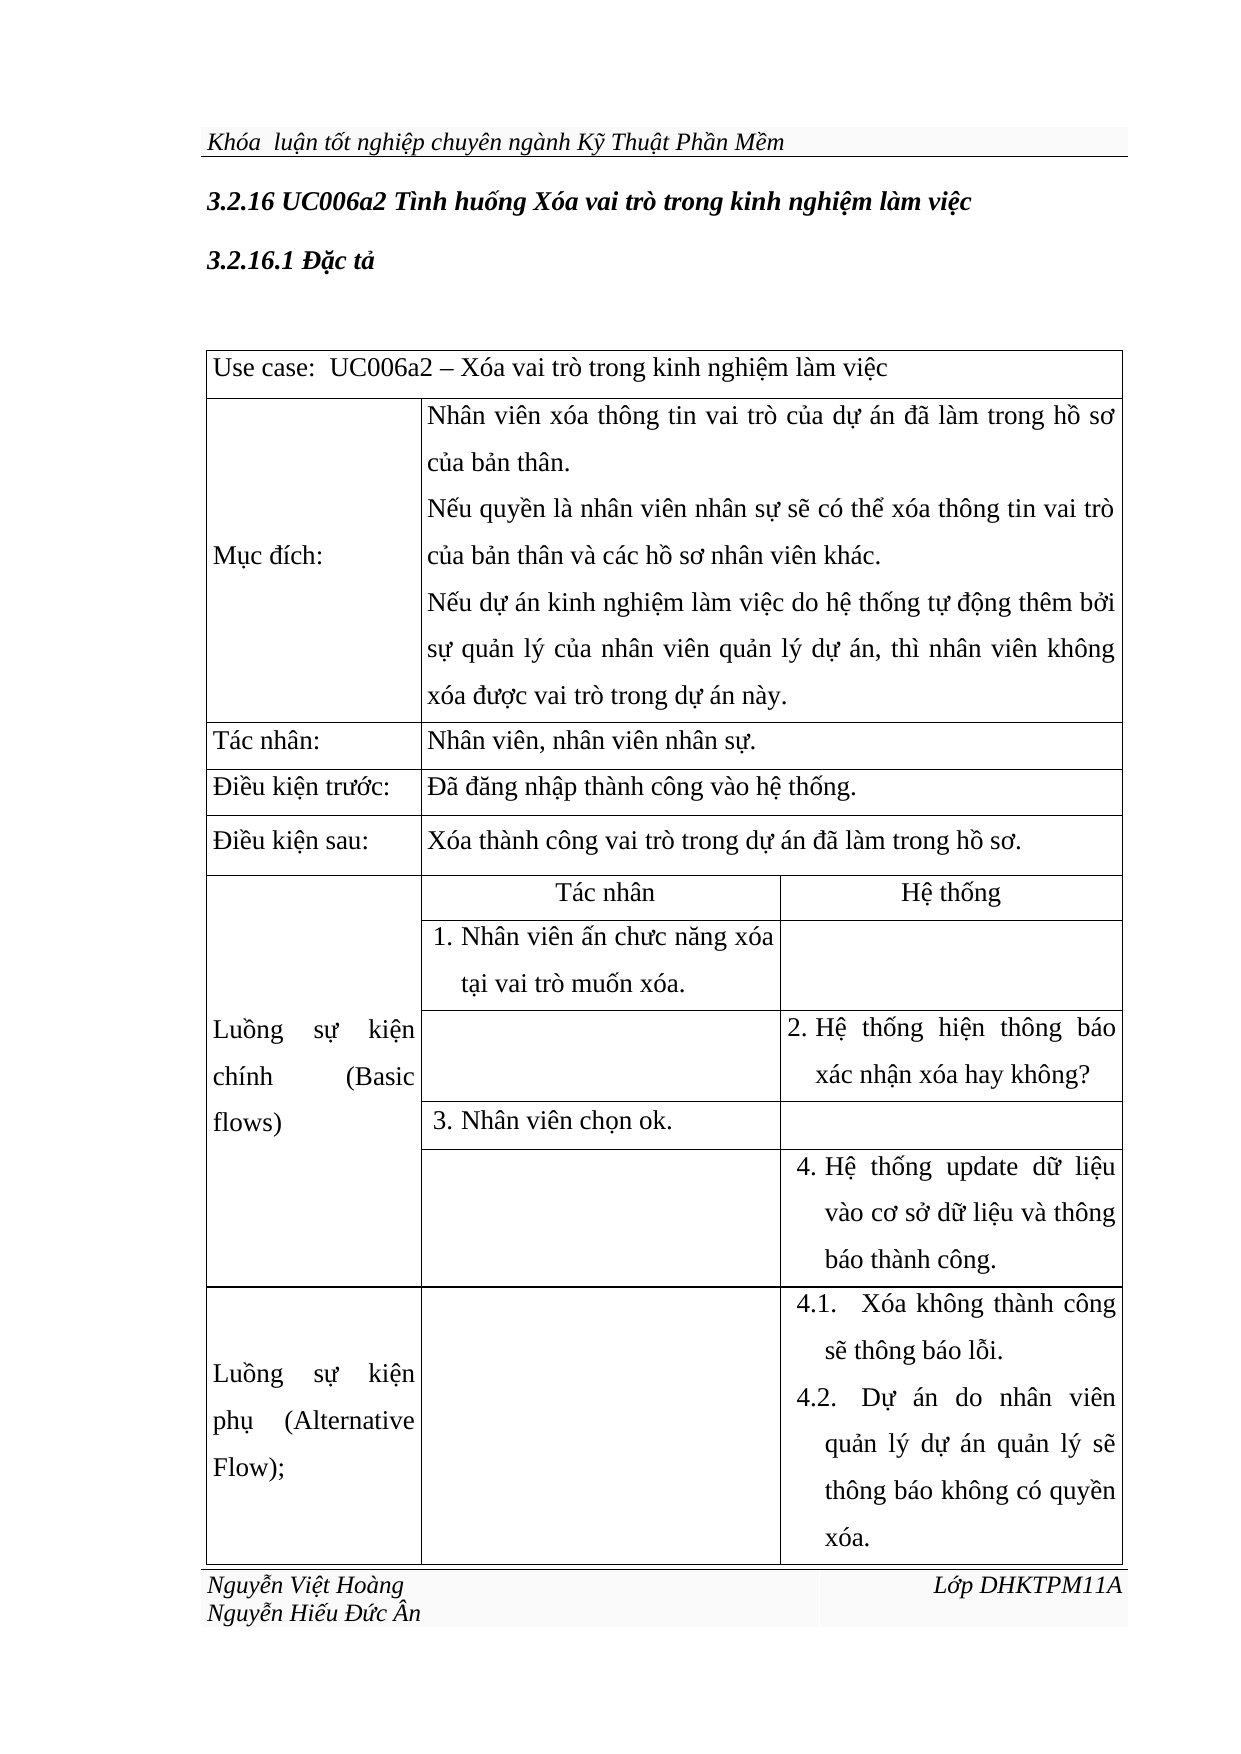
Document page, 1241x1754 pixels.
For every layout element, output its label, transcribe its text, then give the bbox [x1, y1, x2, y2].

table_cell Hệ thống [781, 876, 1122, 919]
table_cell [781, 1102, 1122, 1149]
table_cell Nhân viên chọn ok. [422, 1102, 780, 1149]
table_cell Xóa không thành công sẽ thông báo lỗi. Dự án do nhân viên quản lý dự án quản lý sẽ thông báo không có quyền xóa. [781, 1288, 1122, 1564]
table_cell [422, 1011, 780, 1101]
table_cell Tác nhân [422, 876, 780, 919]
subtitle Đặc tả [207, 244, 1122, 276]
table_cell Nhân viên ấn chưc năng xóa tại vai trò muốn xóa. [422, 921, 780, 1010]
table_cell Điều kiện trước: [207, 770, 421, 815]
table_header Use case: UC006a2 – Xóa vai trò trong kinh nghiệm làm việc [207, 351, 1122, 398]
table_cell Xóa thành công vai trò trong dự án đã làm trong hồ sơ. [422, 816, 1122, 875]
table_cell Tác nhân: [207, 723, 421, 768]
table_cell [422, 1288, 780, 1564]
table_cell Nhân viên, nhân viên nhân sự. [422, 723, 1122, 768]
subtitle UC006a2 Tình huống Xóa vai trò trong kinh nghiệm làm việc [207, 185, 1122, 216]
table_cell [781, 921, 1122, 1010]
table_cell Luồng sự kiện phụ (Alternative Flow); [207, 1288, 421, 1564]
table_cell Luồng sự kiện chính (Basic flows) [207, 876, 421, 1286]
table_cell Mục đích: [207, 399, 421, 722]
table_cell Đã đăng nhập thành công vào hệ thống. [422, 770, 1122, 815]
table_cell Nhân viên xóa thông tin vai trò của dự án đã làm trong hồ sơ của bản thân. Nếu quyền là nhân viên nhân sự sẽ có thể xóa thông tin vai trò của bản thân và các hồ sơ nhân viên khác. Nếu dự án kinh nghiệm làm việc do hệ thống tự động thêm bởi sự quản lý của nhân viên quản lý dự án, thì nhân viên không xóa được vai trò trong dự án này. [422, 399, 1122, 722]
table_cell [422, 1150, 780, 1286]
table_cell Hệ thống update dữ liệu vào cơ sở dữ liệu và thông báo thành công. [781, 1150, 1122, 1286]
table_cell Hệ thống hiện thông báo xác nhận xóa hay không? [781, 1011, 1122, 1101]
table_cell Điều kiện sau: [207, 816, 421, 875]
